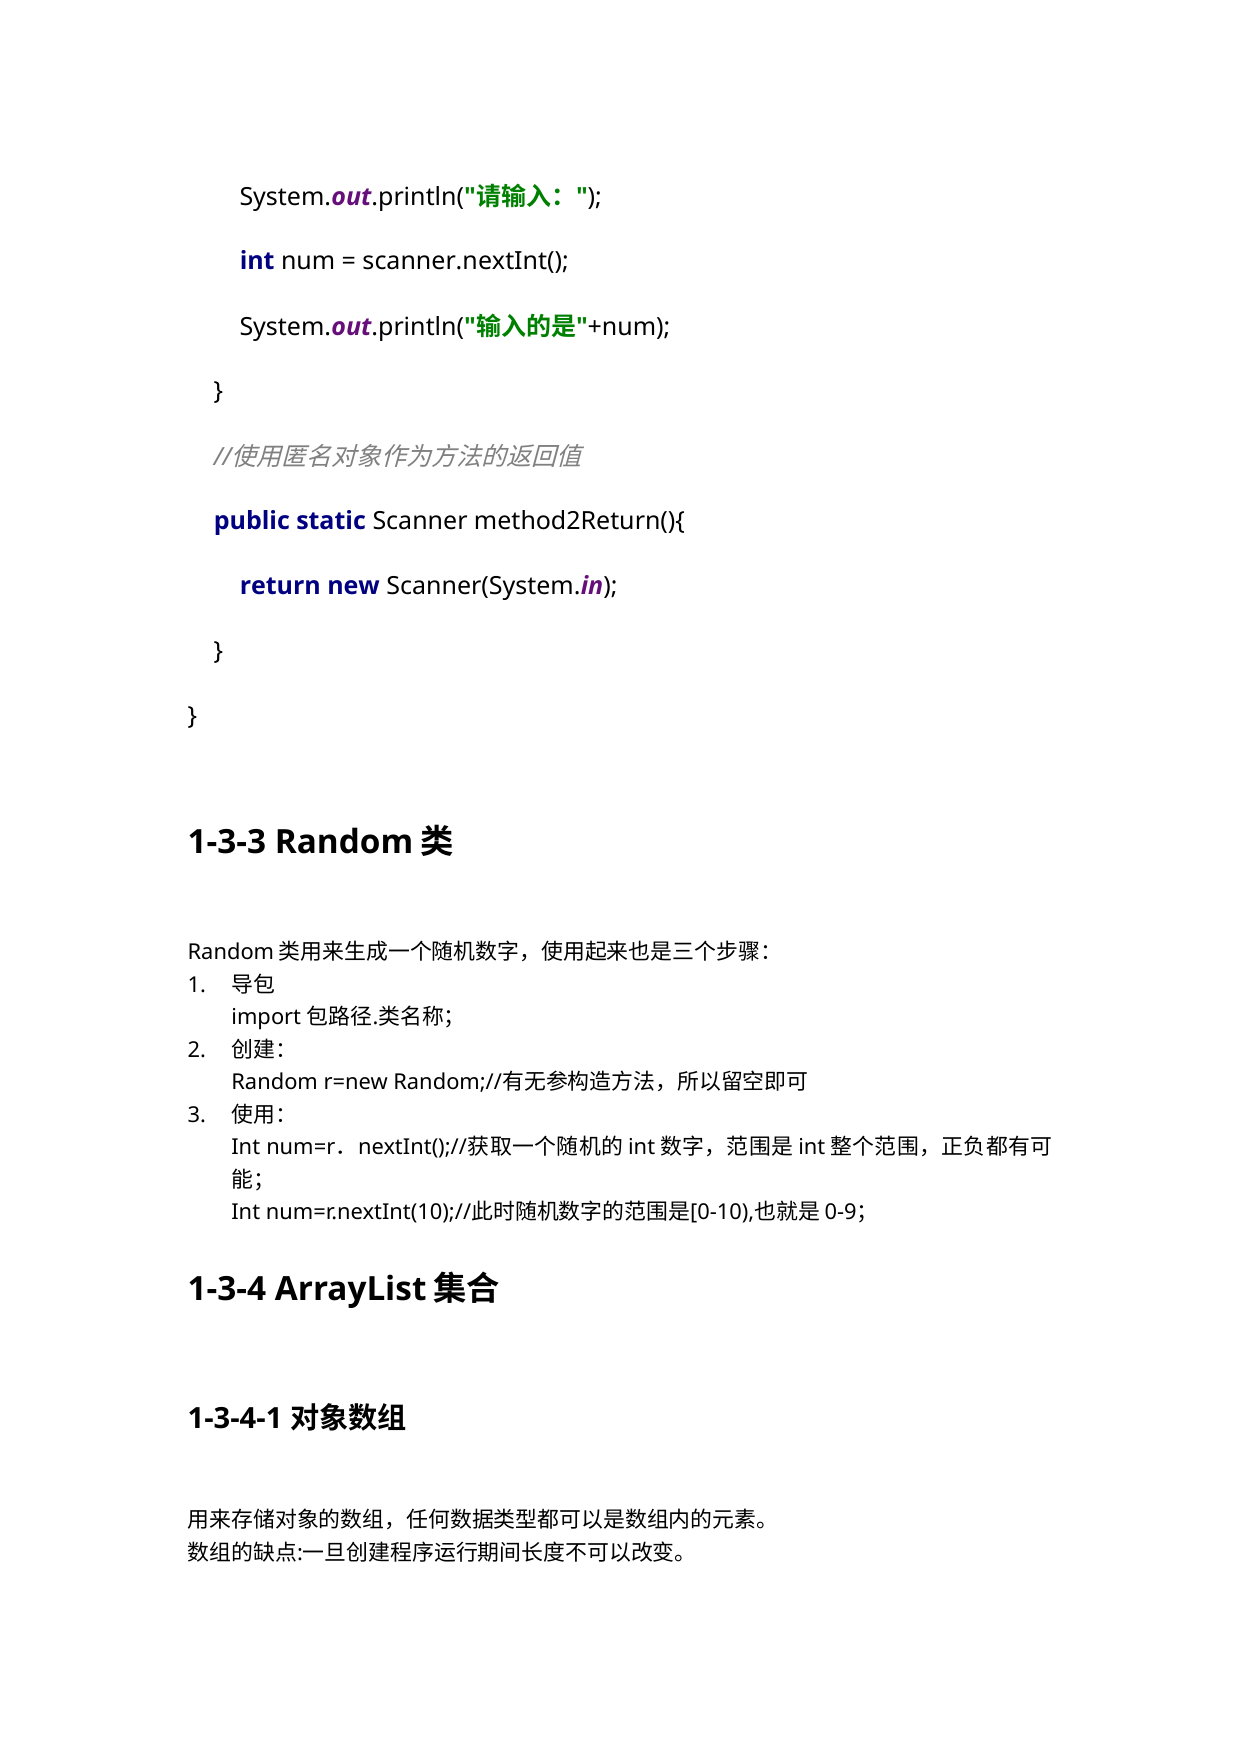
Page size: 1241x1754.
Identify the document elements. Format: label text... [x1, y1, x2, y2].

list Int num=r．nextInt();//获取一个随机的int数字，范围是int整个范围，正负都有可能； [231, 1129, 1053, 1194]
text 数组的缺点:一旦创建程序运行期间长度不可以改变。 [187, 1534, 1053, 1567]
subtitle 1-3-4 ArrayList集合 [187, 1253, 1053, 1318]
text 用来存储对象的数组，任何数据类型都可以是数组内的元素。 [187, 1502, 1053, 1534]
list 使用： [187, 1096, 1053, 1129]
text Random r=new Random;//有无参构造方法，所以留空即可 [231, 1064, 1053, 1096]
list Int num=r.nextInt(10);//此时随机数字的范围是[0-10),也就是0-9； [231, 1194, 1053, 1226]
text Random类用来生成一个随机数字，使用起来也是三个步骤： [187, 934, 1053, 966]
text import 包路径.类名称； [231, 999, 1053, 1031]
list 导包 [187, 966, 1053, 999]
subtitle 1-3-3 Random类 [187, 807, 1053, 872]
subtitle 1-3-4-1 对象数组 [187, 1383, 1053, 1448]
list 创建： [187, 1031, 1053, 1064]
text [187, 162, 1053, 747]
